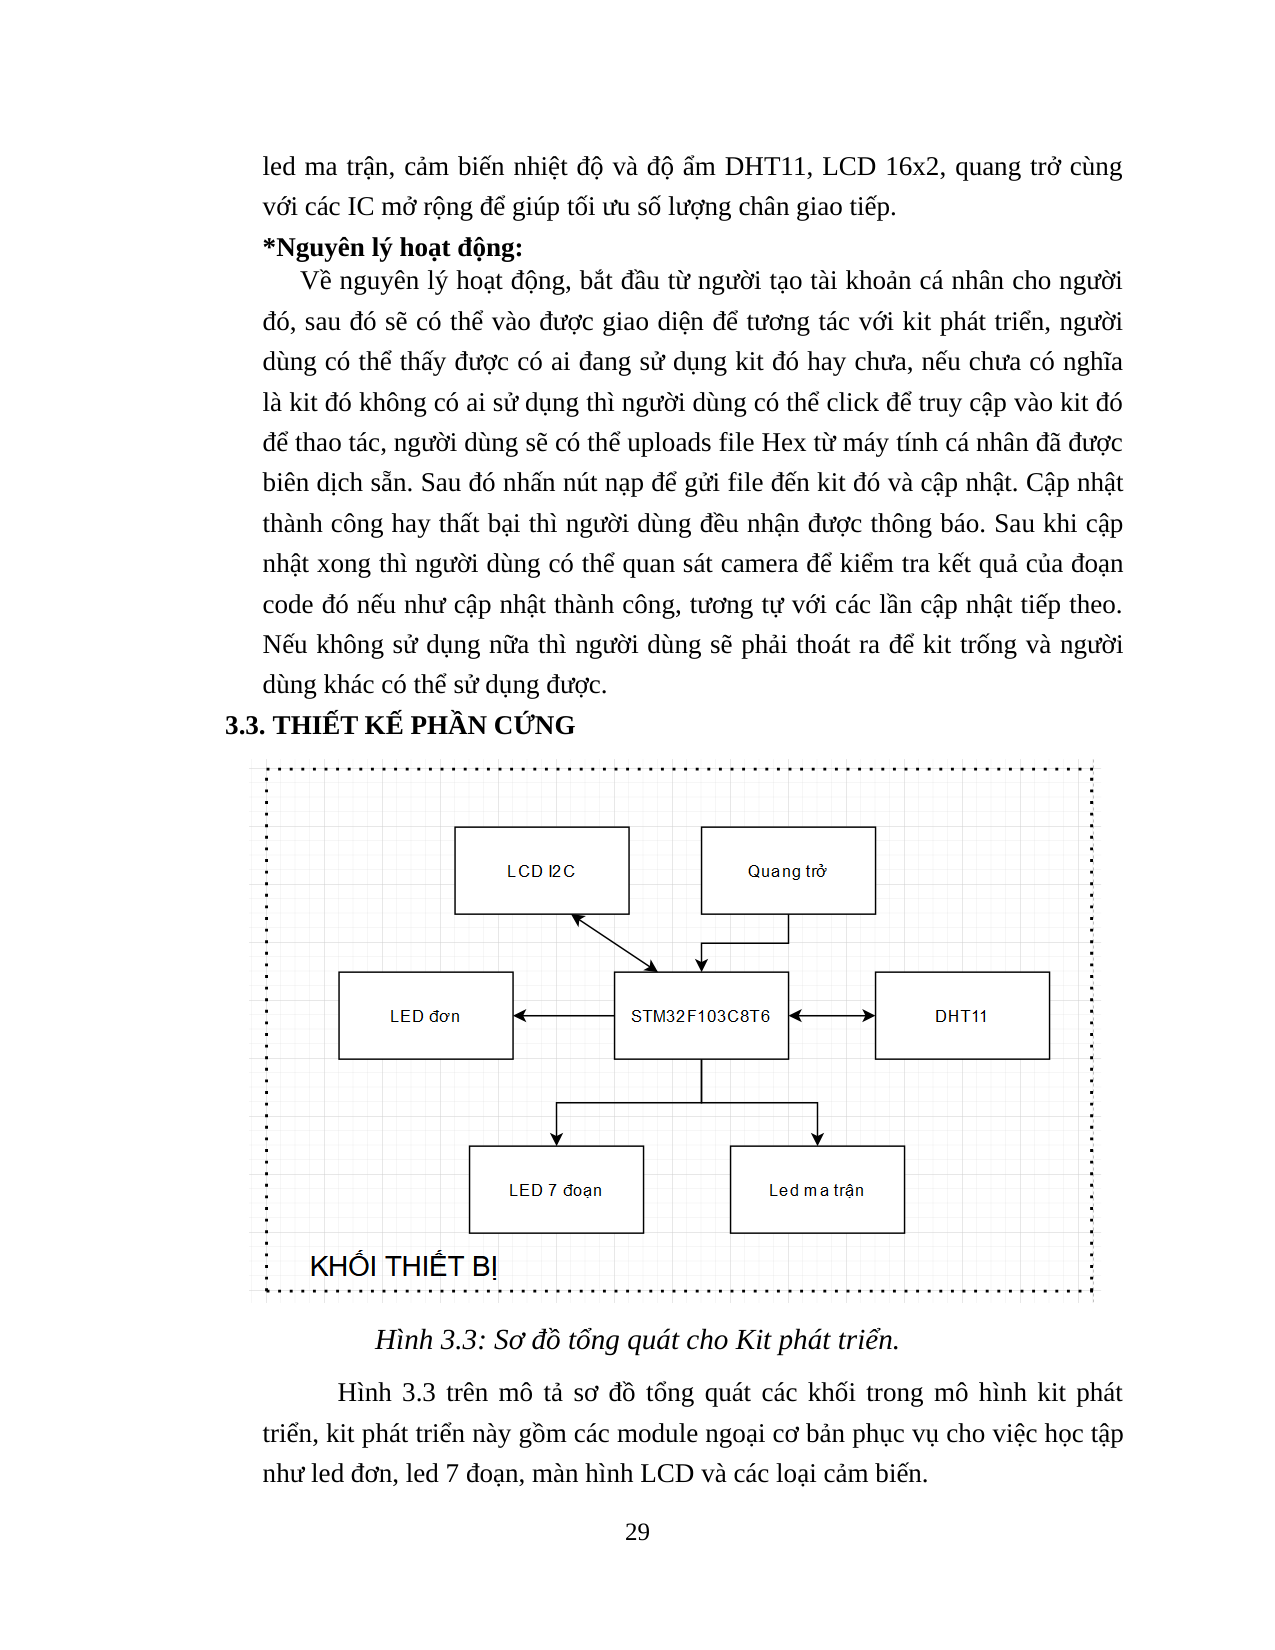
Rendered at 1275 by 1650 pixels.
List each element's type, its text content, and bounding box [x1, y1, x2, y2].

list *Nguyên lý hoạt động: [216, 231, 1125, 262]
text Hình 3.3 trên mô tả sơ đồ tổng quát các khối trong mô hình kit phát triển, kit phát triển này gồm các module ngoại cơ bản phục vụ cho việc học tập như led đơn, led 7 đoạn, màn hình LCD và các loại cảm biến. [262, 1376, 1125, 1488]
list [216, 150, 1125, 222]
list Về nguyên lý hoạt động, bắt đầu từ người tạo tài khoản cá nhân cho người đó, sau đó sẽ có thể vào được giao diện để tương tác với kit phát triển, người dùng có thể thấy được có ai đang sử dụng kit đó hay chưa, nếu chưa có nghĩa là kit đó không có ai sử dụng thì người dùng có thể click để truy cập vào kit đó để thao tác, người dùng sẽ có thể uploads file Hex từ máy tính cá nhân đã được biên dịch sẵn. Sau đó nhấn nút nạp để gửi file đến kit đó và cập nhật. Cập nhật thành công hay thất bại thì người dùng đều nhận được thông báo. Sau khi cập nhật xong thì người dùng có thể quan sát camera để kiểm tra kết quả của đoạn code đó nếu như cập nhật thành công, tương tự với các lần cập nhật tiếp theo. Nếu không sử dụng nữa thì người dùng sẽ phải thoát ra để kit trống và người dùng khác có thể sử dụng được. [216, 264, 1125, 700]
picture [249, 759, 1102, 1303]
list THIẾT KẾ PHẦN CỨNG [225, 709, 1125, 740]
